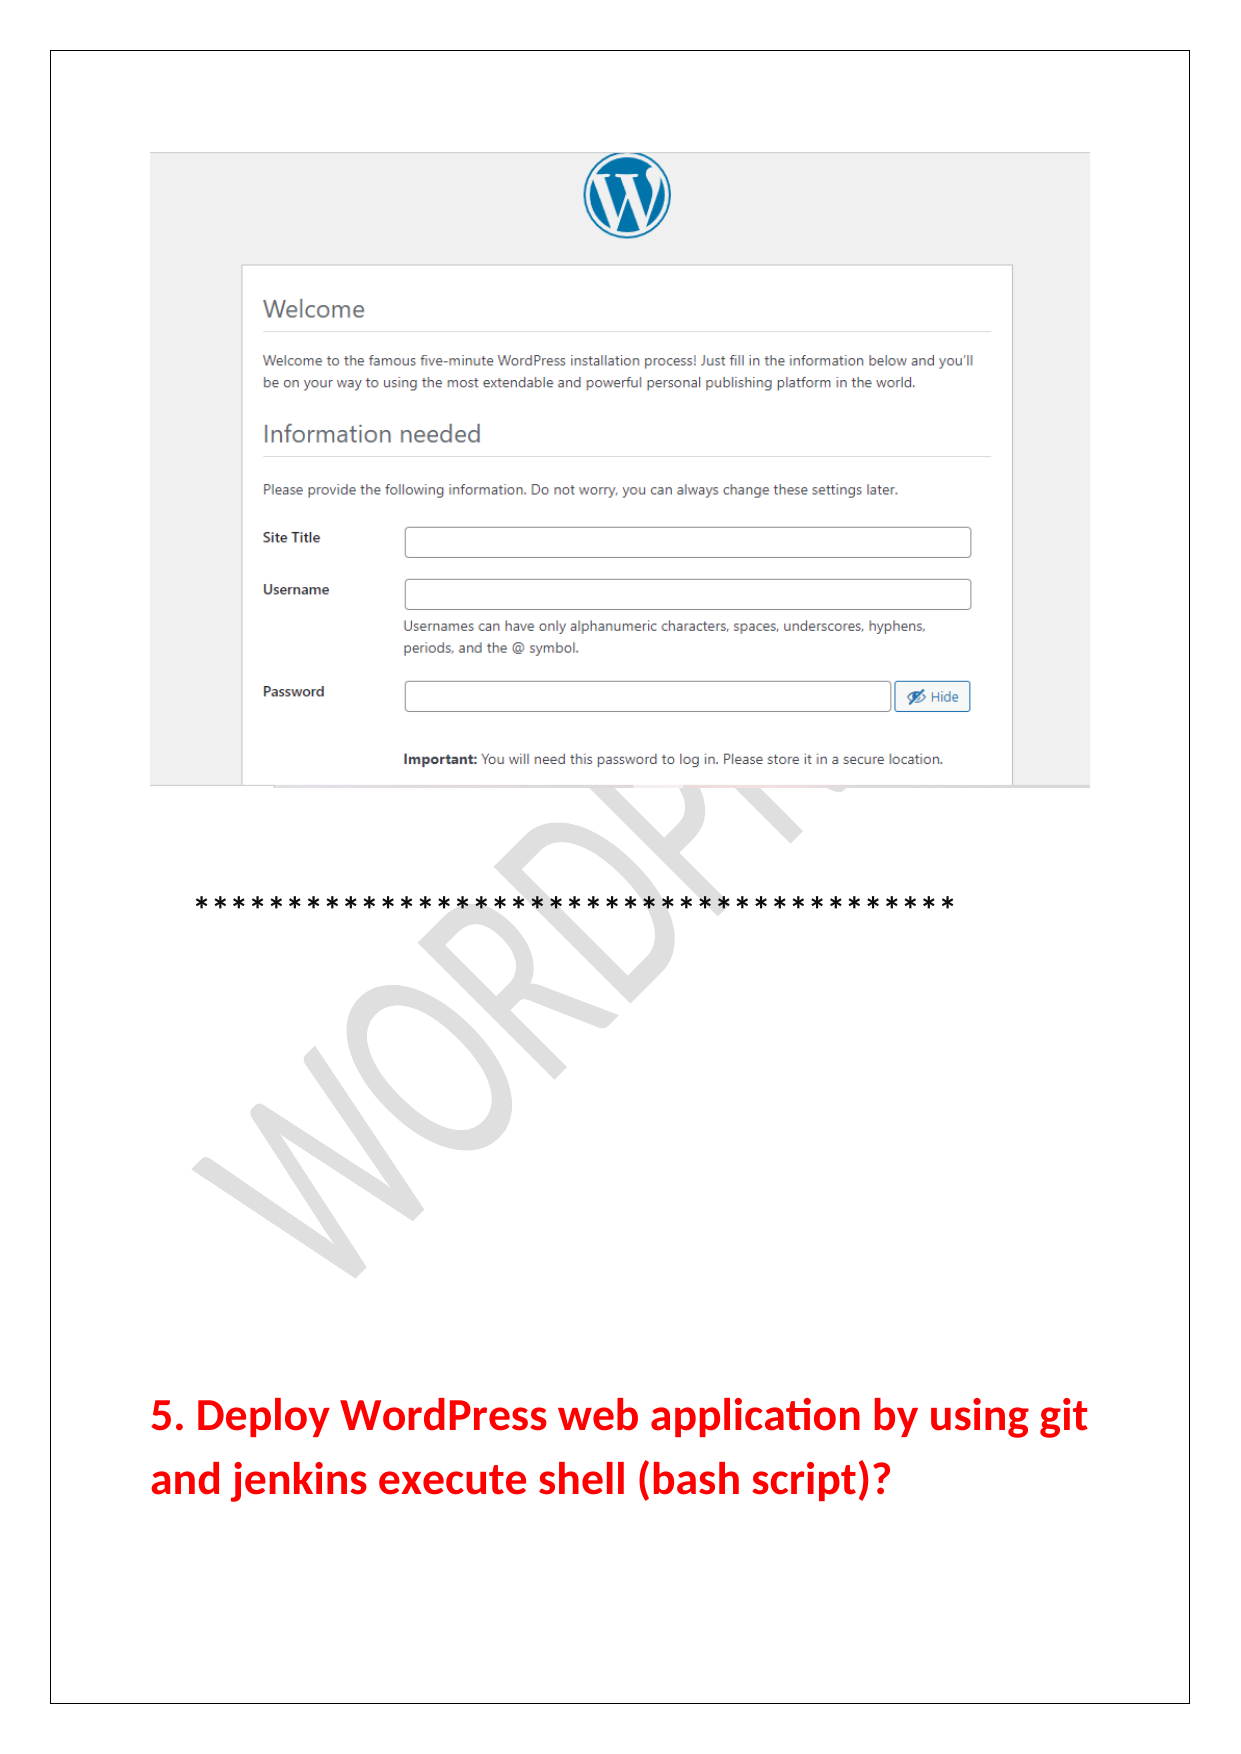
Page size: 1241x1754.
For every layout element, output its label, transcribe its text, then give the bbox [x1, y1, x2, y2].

text ***************************************** [150, 887, 1090, 932]
picture [150, 150, 1091, 788]
text 5. Deploy WordPress web application by using git and jenkins execute shell (bash script)? [150, 1386, 1090, 1506]
